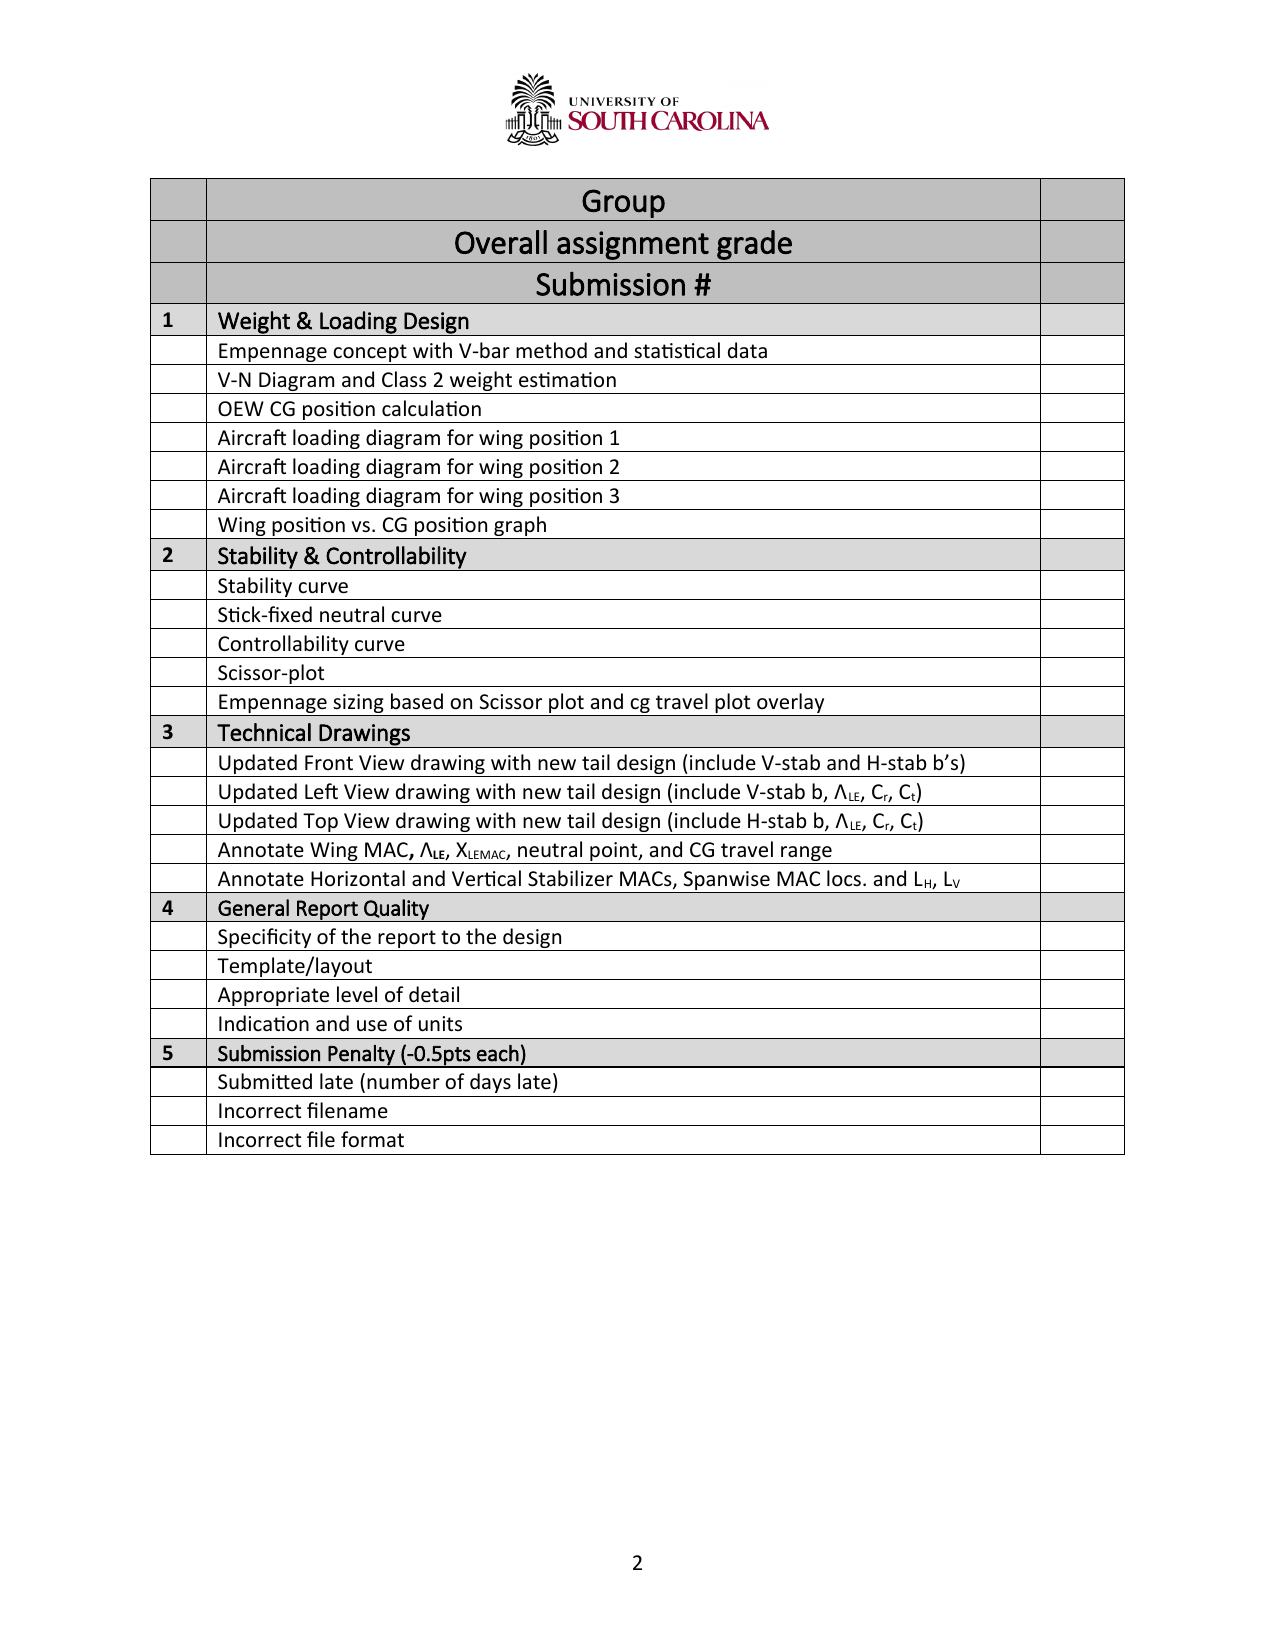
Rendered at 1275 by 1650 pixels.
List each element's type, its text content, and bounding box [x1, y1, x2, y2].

table_cell [1041, 777, 1124, 805]
table_cell Updated Top View drawing with new tail design (include H-stab b, ΛLE, Cr, Ct) [207, 806, 1040, 834]
table_cell [151, 510, 206, 538]
table_cell Stability curve [207, 571, 1040, 599]
table_cell Empennage sizing based on Scissor plot and cg travel plot overlay [207, 687, 1040, 715]
table_cell Aircraft loading diagram for wing position 3 [207, 481, 1040, 509]
table_cell [1041, 835, 1124, 863]
table_cell [151, 658, 206, 686]
table_cell [1041, 1039, 1124, 1066]
table_cell [151, 1009, 206, 1037]
table_cell [1041, 452, 1124, 480]
table_cell Aircraft loading diagram for wing position 1 [207, 423, 1040, 451]
table_cell Stability & Controllability [207, 539, 1040, 570]
table_cell [1041, 510, 1124, 538]
table_cell 4 [151, 893, 206, 921]
table_cell [1041, 1097, 1124, 1124]
table_cell [1041, 980, 1124, 1008]
table_cell [1041, 571, 1124, 599]
table_cell Template/layout [207, 951, 1040, 979]
table_cell Empennage concept with V-bar method and statistical data [207, 336, 1040, 364]
table_cell [151, 365, 206, 393]
table_cell [151, 1126, 206, 1154]
table_cell Indication and use of units [207, 1009, 1040, 1037]
table_cell Technical Drawings [207, 716, 1040, 747]
table_cell Appropriate level of detail [207, 980, 1040, 1008]
table_cell [151, 687, 206, 715]
table_cell [151, 864, 206, 892]
table_cell Submission # [207, 263, 1040, 303]
table_cell [151, 394, 206, 422]
table_cell [1041, 600, 1124, 628]
table_cell General Report Quality [207, 893, 1040, 921]
table_cell Incorrect file format [207, 1126, 1040, 1154]
table_cell [151, 221, 206, 262]
table_cell [1041, 687, 1124, 715]
table_cell [151, 835, 206, 863]
table_cell Aircraft loading diagram for wing position 2 [207, 452, 1040, 480]
table_cell [151, 922, 206, 950]
table_cell [151, 951, 206, 979]
table_cell Annotate Horizontal and Vertical Stabilizer MACs, Spanwise MAC locs. and LH, LV [207, 864, 1040, 892]
table_cell [151, 748, 206, 776]
table_cell [151, 806, 206, 834]
table_cell [1041, 481, 1124, 509]
picture [505, 73, 770, 146]
table_cell [1041, 1126, 1124, 1154]
table_cell Overall assignment grade [207, 221, 1040, 262]
table_cell [151, 1068, 206, 1096]
table_cell [1041, 1068, 1124, 1096]
table_cell [151, 336, 206, 364]
table_cell Incorrect filename [207, 1097, 1040, 1124]
table_cell Wing position vs. CG position graph [207, 510, 1040, 538]
table_cell [151, 423, 206, 451]
table_cell 5 [151, 1039, 206, 1066]
table_header [151, 179, 206, 220]
table_cell [151, 452, 206, 480]
table_cell [1041, 629, 1124, 657]
table_cell [1041, 304, 1124, 335]
table_cell [151, 571, 206, 599]
table_cell Controllability curve [207, 629, 1040, 657]
table_cell [1041, 365, 1124, 393]
table_cell [1041, 539, 1124, 570]
table_cell OEW CG position calculation [207, 394, 1040, 422]
table_cell Submitted late (number of days late) [207, 1068, 1040, 1096]
table_cell 1 [151, 304, 206, 335]
table_cell Specificity of the report to the design [207, 922, 1040, 950]
table_cell [1041, 951, 1124, 979]
table_cell [1041, 893, 1124, 921]
table_cell Stick-fixed neutral curve [207, 600, 1040, 628]
table_cell Weight & Loading Design [207, 304, 1040, 335]
table_cell [1041, 336, 1124, 364]
table_cell [151, 263, 206, 303]
table_cell [151, 600, 206, 628]
table_cell Submission Penalty (-0.5pts each) [207, 1039, 1040, 1066]
table_cell [1041, 423, 1124, 451]
table_cell [1041, 658, 1124, 686]
table_cell Annotate Wing MAC, ΛLE, XLEMAC, neutral point, and CG travel range [207, 835, 1040, 863]
table_cell [151, 629, 206, 657]
table_cell 2 [151, 539, 206, 570]
table_cell [1041, 864, 1124, 892]
table_cell [1041, 263, 1124, 303]
table_header Group [207, 179, 1040, 220]
table_cell Updated Left View drawing with new tail design (include V-stab b, ΛLE, Cr, Ct) [207, 777, 1040, 805]
table_cell V-N Diagram and Class 2 weight estimation [207, 365, 1040, 393]
table_cell [1041, 806, 1124, 834]
table_cell Scissor-plot [207, 658, 1040, 686]
table_cell [1041, 922, 1124, 950]
table_cell 3 [151, 716, 206, 747]
table_cell [1041, 1009, 1124, 1037]
table_cell [1041, 716, 1124, 747]
table_cell [1041, 394, 1124, 422]
table_cell [151, 481, 206, 509]
table_header [1041, 179, 1124, 220]
table_cell [151, 777, 206, 805]
table_cell Updated Front View drawing with new tail design (include V-stab and H-stab b’s) [207, 748, 1040, 776]
table_cell [151, 1097, 206, 1124]
table_cell [151, 980, 206, 1008]
table_cell [1041, 221, 1124, 262]
table_cell [1041, 748, 1124, 776]
